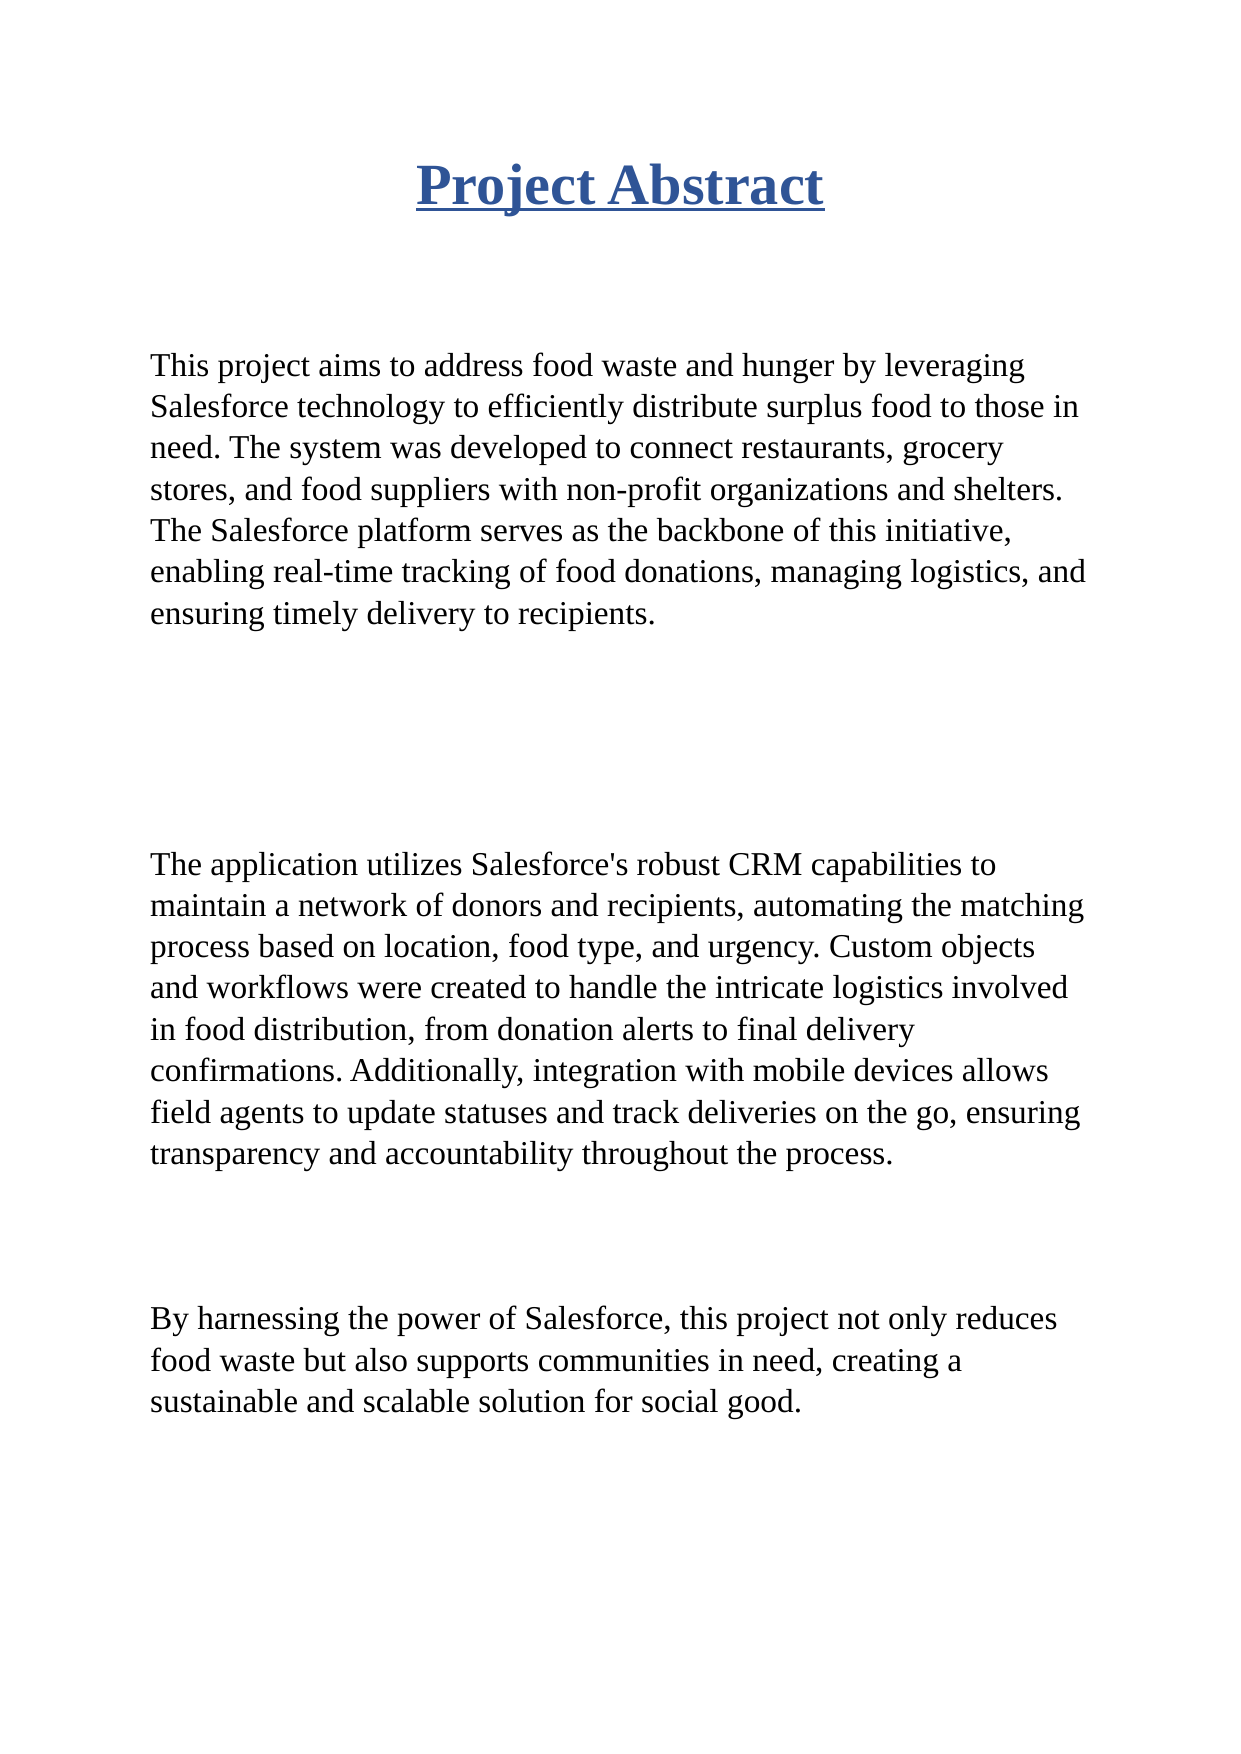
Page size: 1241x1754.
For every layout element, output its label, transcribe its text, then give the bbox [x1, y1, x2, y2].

text Project Abstract [150, 150, 1090, 217]
text This project aims to address food waste and hunger by leveraging Salesforce technology to efficiently distribute surplus food to those in need. The system was developed to connect restaurants, grocery stores, and food suppliers with non-profit organizations and shelters. The Salesforce platform serves as the backbone of this initiative, enabling real-time tracking of food donations, managing logistics, and ensuring timely delivery to recipients. [150, 345, 1090, 631]
text By harnessing the power of Salesforce, this project not only reduces food waste but also supports communities in need, creating a sustainable and scalable solution for social good. [150, 1299, 1090, 1420]
text The application utilizes Salesforce's robust CRM capabilities to maintain a network of donors and recipients, automating the matching process based on location, food type, and urgency. Custom objects and workflows were created to handle the intricate logistics involved in food distribution, from donation alerts to final delivery confirmations. Additionally, integration with mobile devices allows field agents to update statuses and track deliveries on the go, ensuring transparency and accountability throughout the process. [150, 844, 1090, 1172]
